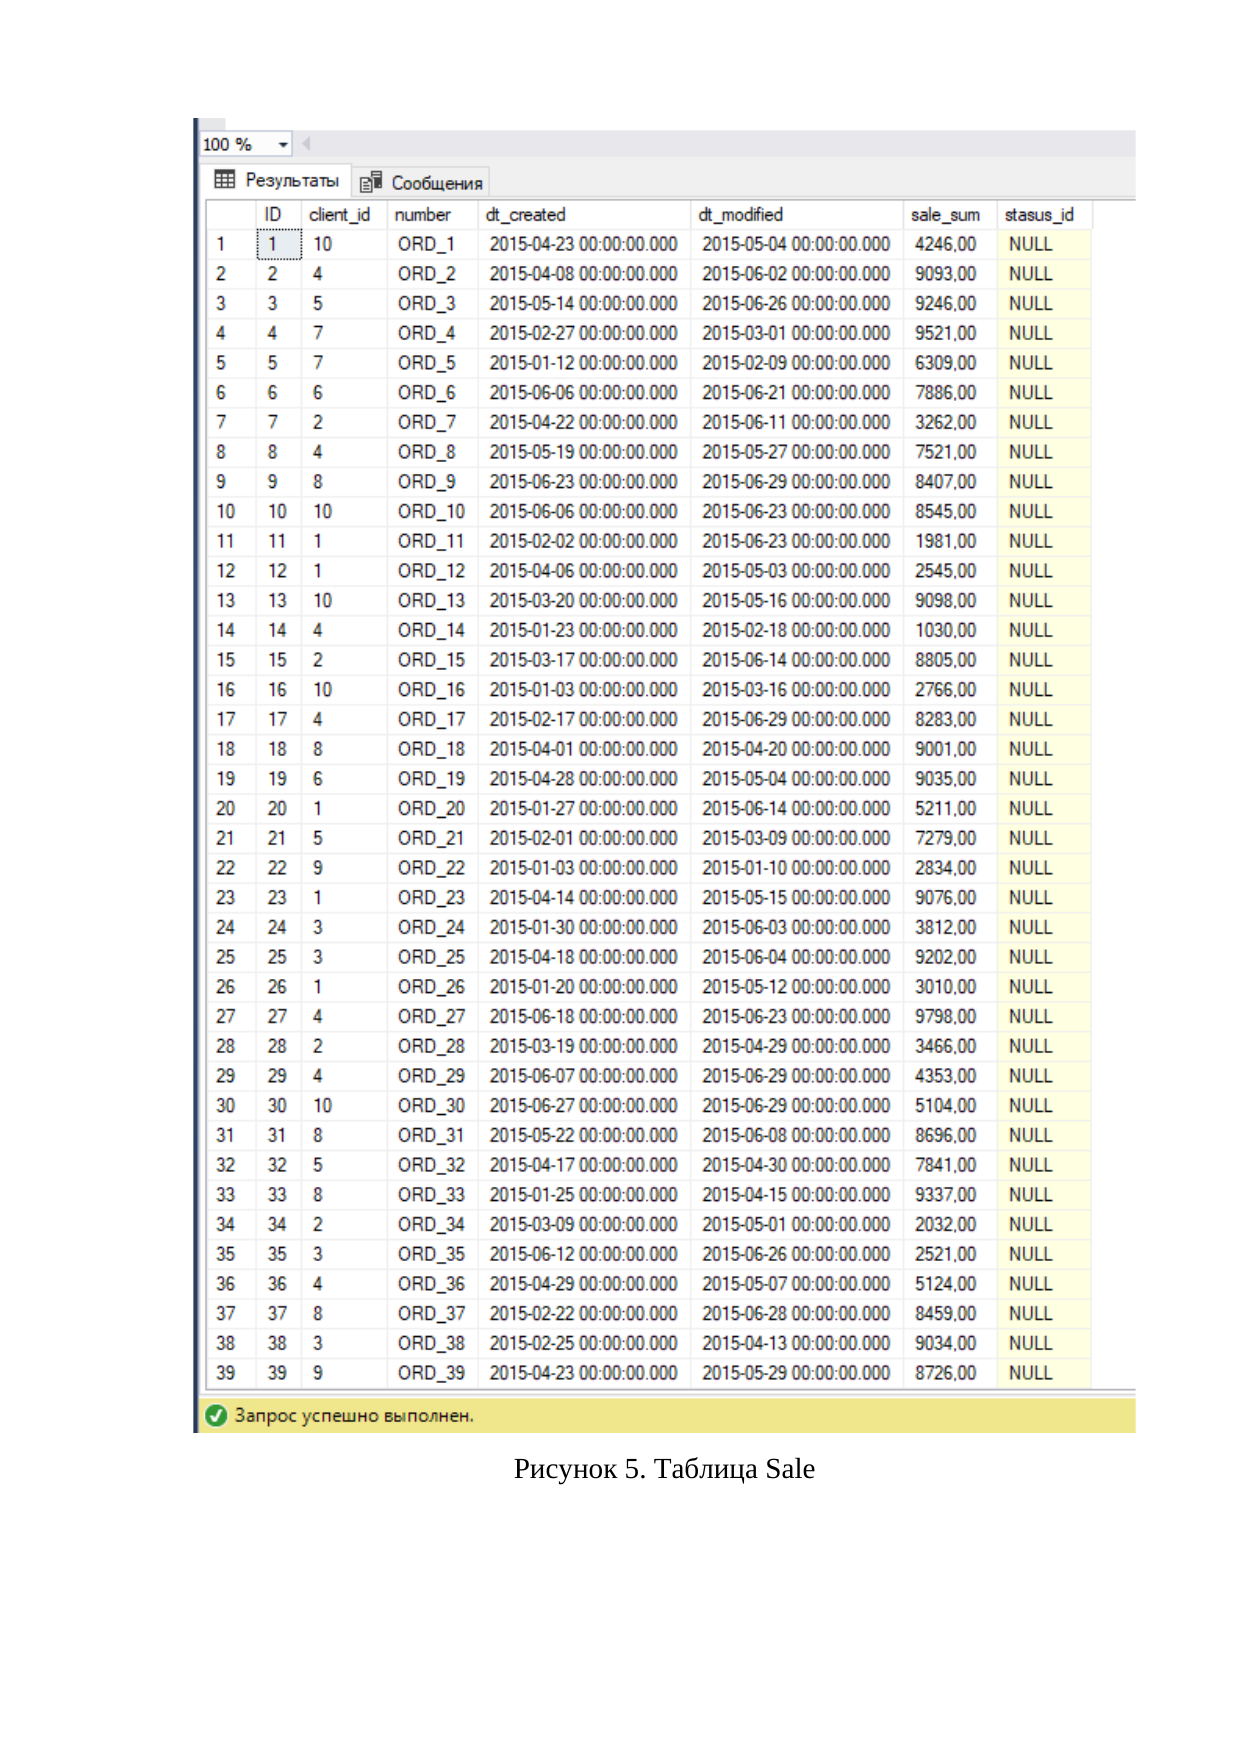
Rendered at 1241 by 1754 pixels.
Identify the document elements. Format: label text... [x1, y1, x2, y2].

text Рисунок 5. Таблица Sale [177, 1451, 1152, 1485]
picture [193, 118, 1136, 1433]
